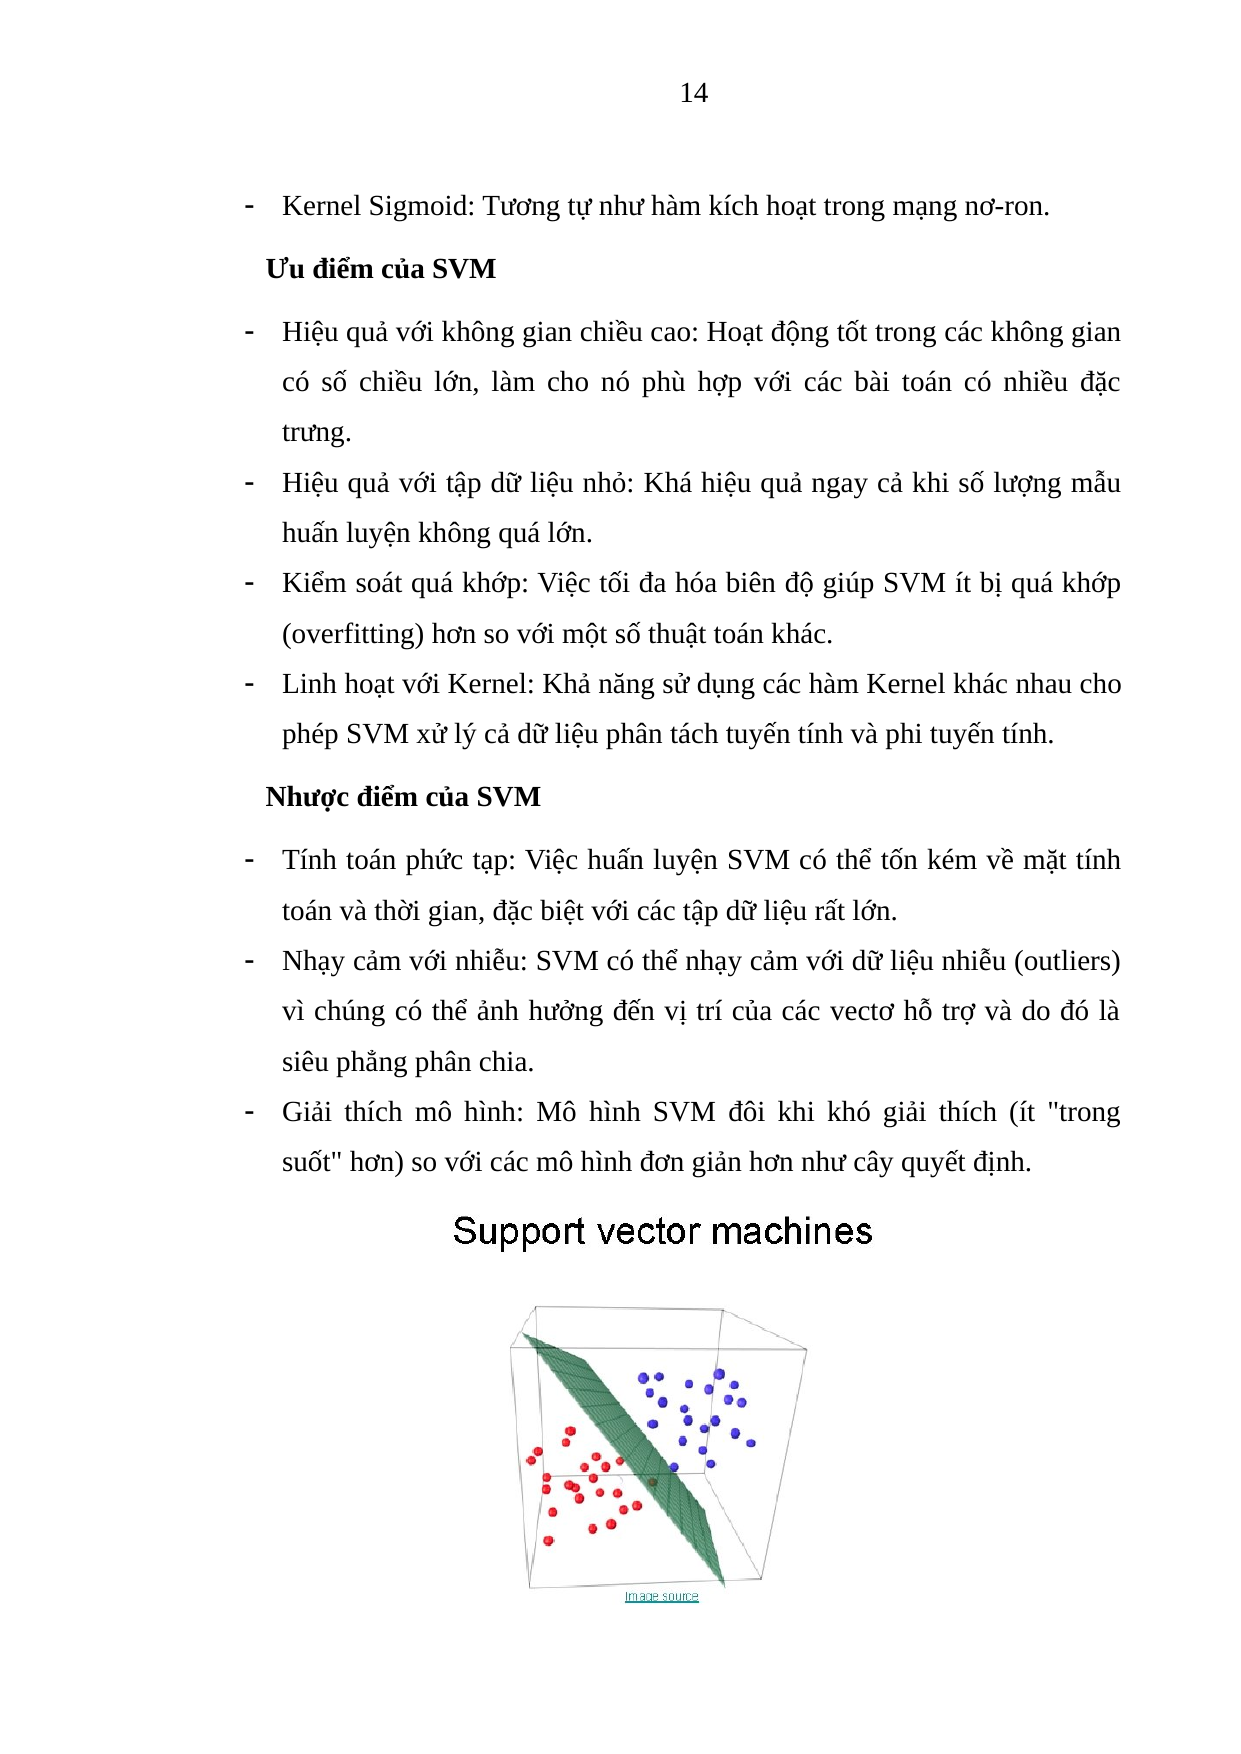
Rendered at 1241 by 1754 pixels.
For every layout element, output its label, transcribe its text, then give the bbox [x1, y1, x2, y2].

list Kernel Sigmoid: Tương tự như hàm kích hoạt trong mạng nơ-ron. [244, 188, 1122, 222]
picture [447, 1207, 882, 1605]
list Nhạy cảm với nhiễu: SVM có thể nhạy cảm với dữ liệu nhiễu (outliers) vì chúng có thể ảnh hưởng đến vị trí của các vectơ hỗ trợ và do đó là siêu phẳng phân chia. [244, 943, 1122, 1077]
list Giải thích mô hình: Mô hình SVM đôi khi khó giải thích (ít "trong suốt" hơn) so với các mô hình đơn giản hơn như cây quyết định. [244, 1094, 1122, 1178]
text Ưu điểm của SVM [207, 251, 1122, 284]
text Nhược điểm của SVM [207, 779, 1122, 813]
list Hiệu quả với tập dữ liệu nhỏ: Khá hiệu quả ngay cả khi số lượng mẫu huấn luyện không quá lớn. [244, 465, 1122, 549]
list Kiểm soát quá khớp: Việc tối đa hóa biên độ giúp SVM ít bị quá khớp (overfitting) hơn so với một số thuật toán khác. [244, 566, 1122, 649]
list Tính toán phức tạp: Việc huấn luyện SVM có thể tốn kém về mặt tính toán và thời gian, đặc biệt với các tập dữ liệu rất lớn. [244, 842, 1122, 926]
list Linh hoạt với Kernel: Khả năng sử dụng các hàm Kernel khác nhau cho phép SVM xử lý cả dữ liệu phân tách tuyến tính và phi tuyến tính. [244, 666, 1122, 750]
list Hiệu quả với không gian chiều cao: Hoạt động tốt trong các không gian có số chiều lớn, làm cho nó phù hợp với các bài toán có nhiều đặc trưng. [244, 314, 1122, 448]
